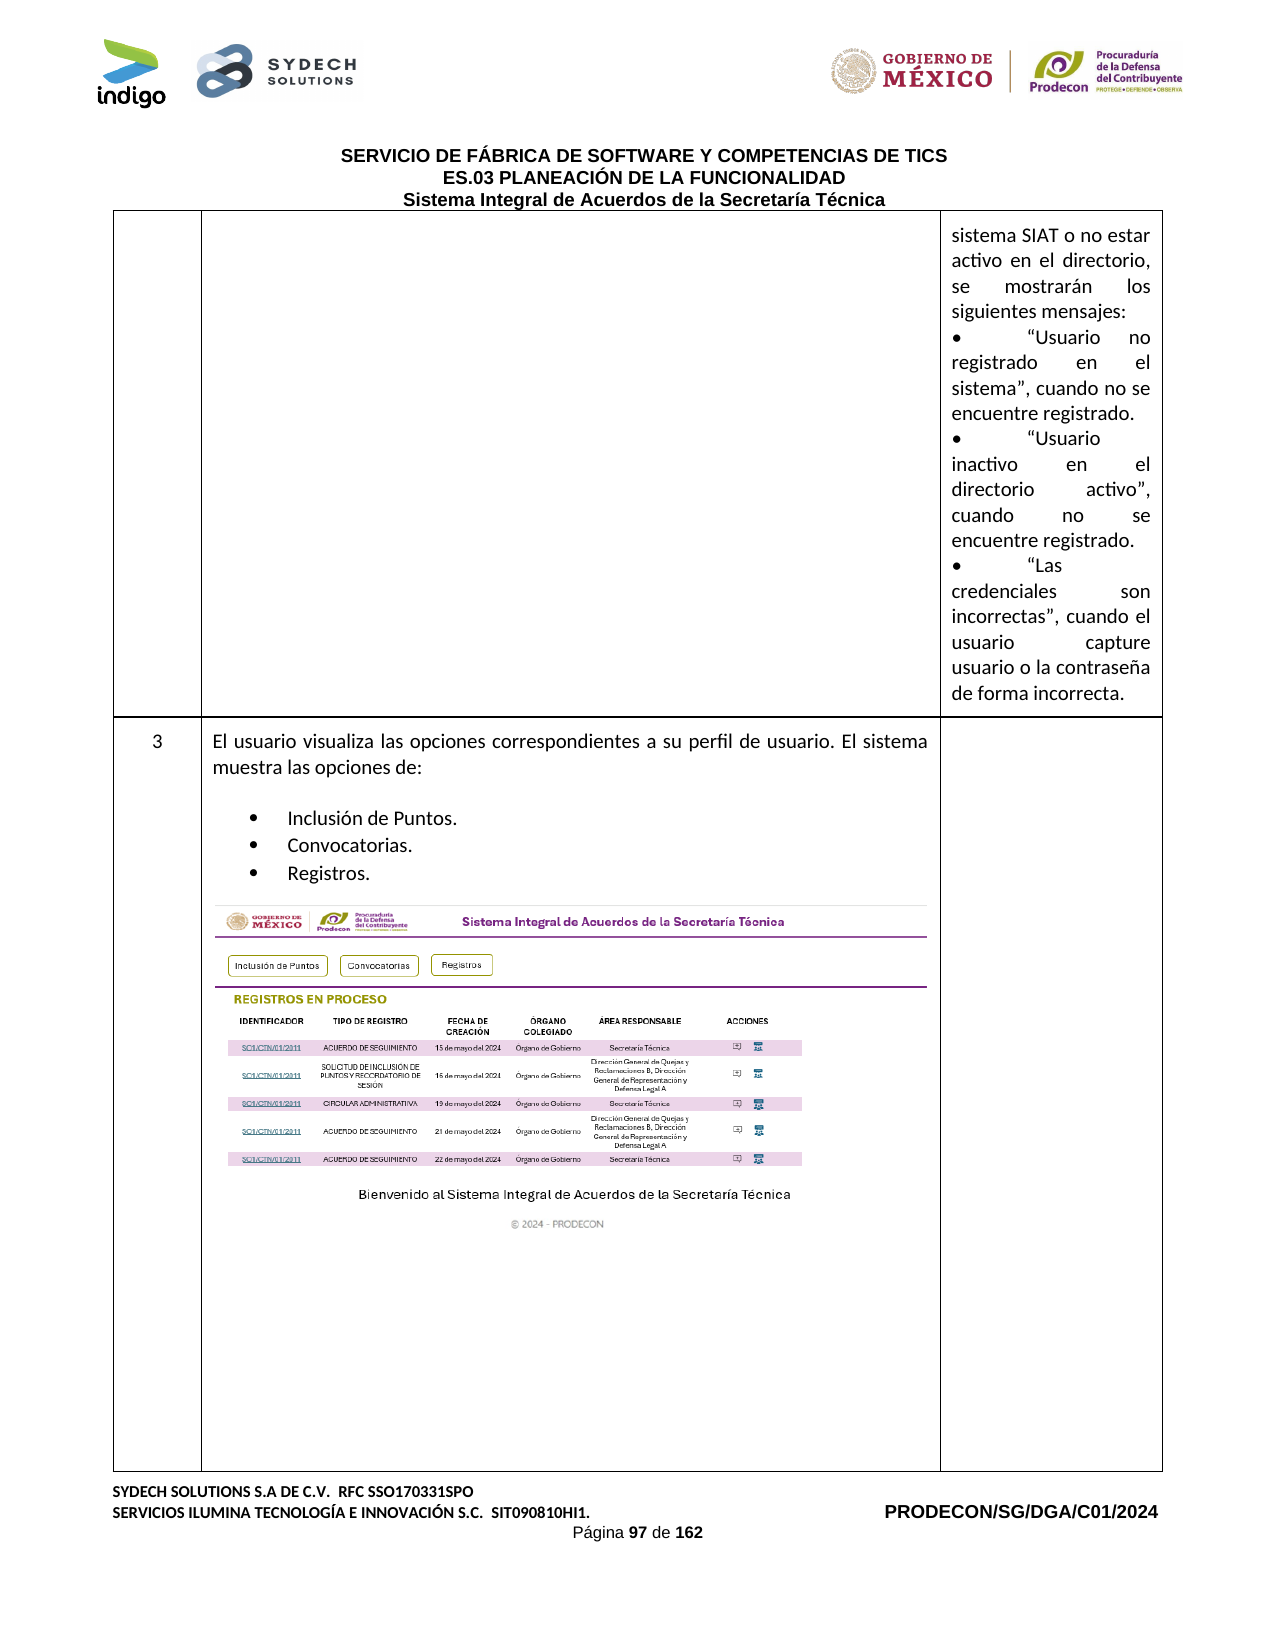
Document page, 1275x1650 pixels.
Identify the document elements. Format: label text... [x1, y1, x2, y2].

picture [212, 903, 929, 1231]
picture [831, 48, 1011, 94]
picture [67, 24, 364, 118]
picture [1028, 41, 1184, 100]
table_cell 3 [114, 718, 201, 1471]
table_cell 2 [114, 211, 201, 716]
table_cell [941, 211, 1162, 716]
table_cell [202, 211, 940, 716]
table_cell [202, 718, 940, 1471]
table_cell [941, 718, 1162, 1471]
